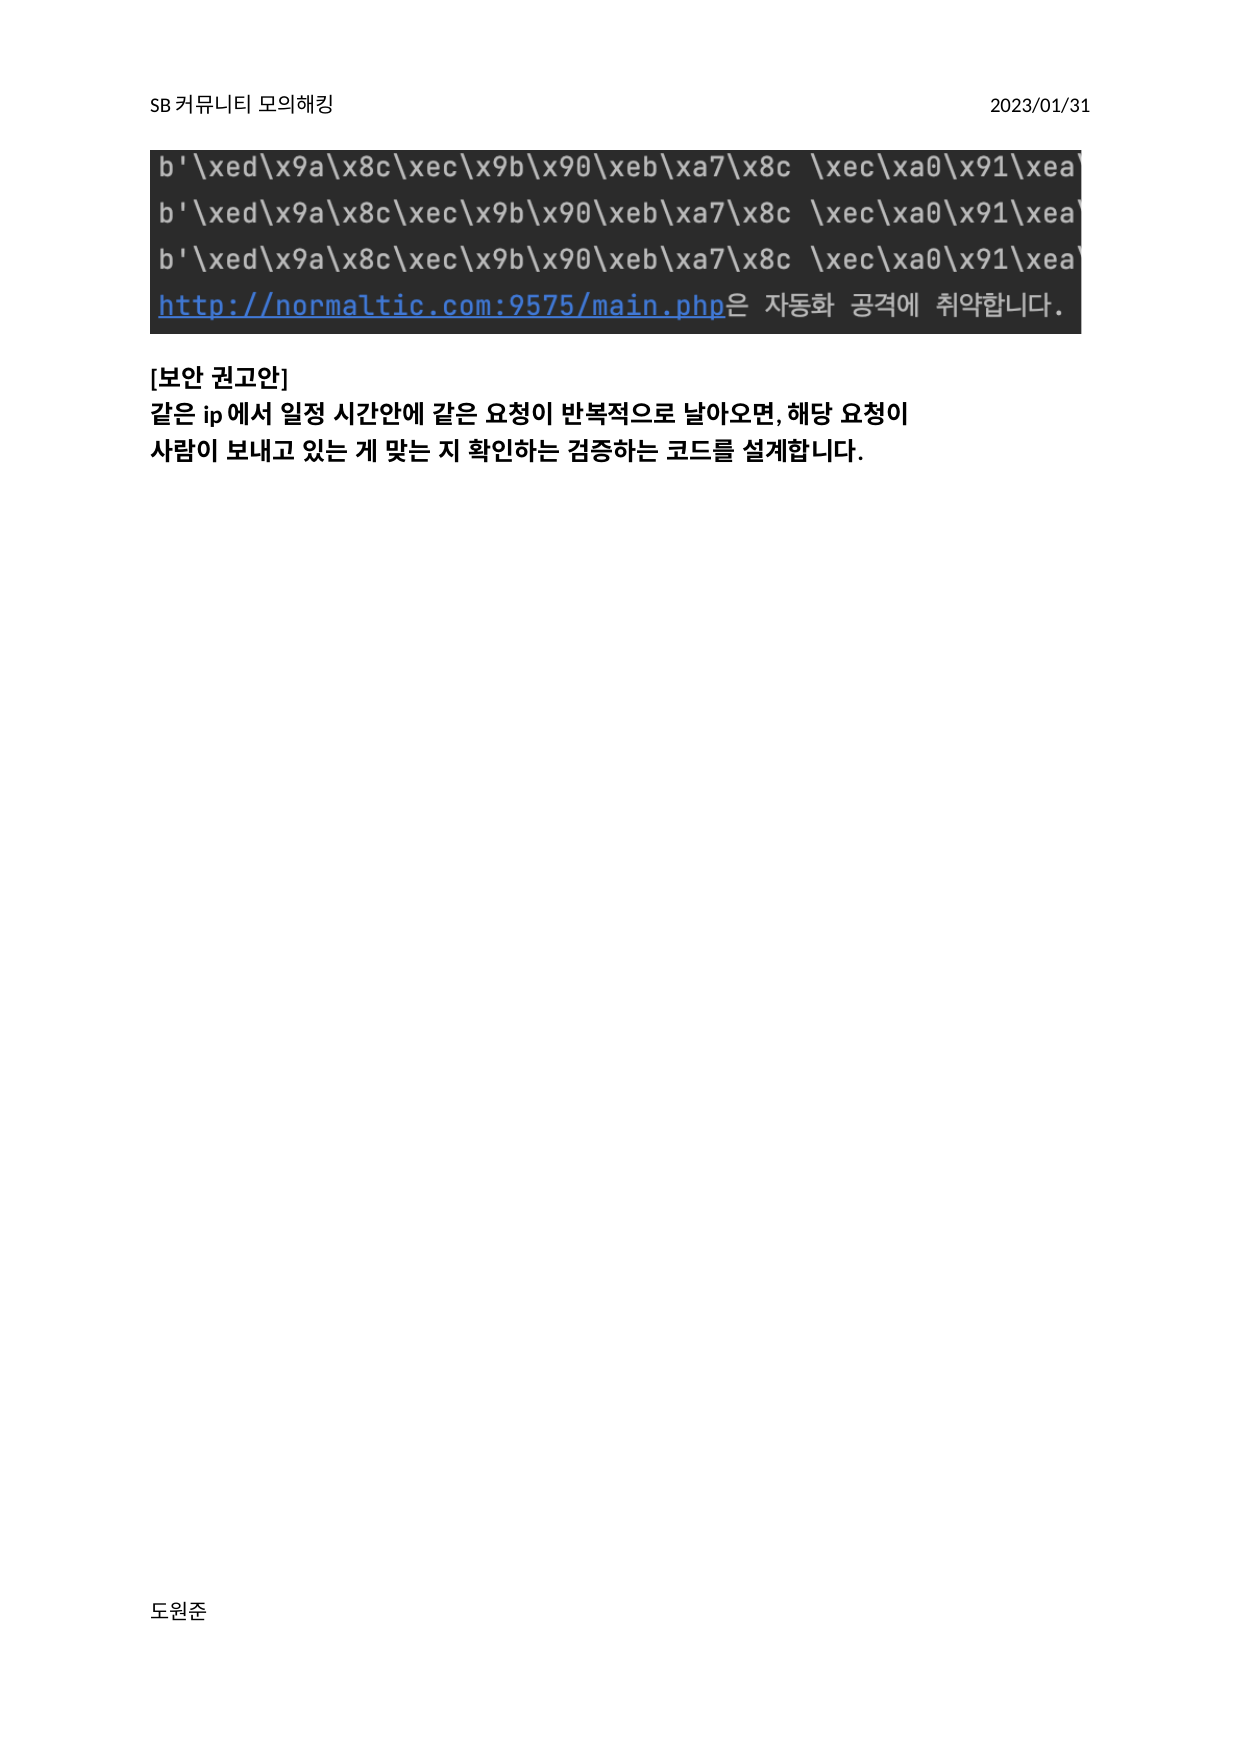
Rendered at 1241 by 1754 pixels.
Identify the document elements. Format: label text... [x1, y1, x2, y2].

text 사람이 보내고 있는 게 맞는 지 확인하는 검증하는 코드를 설계합니다. [150, 431, 1090, 467]
picture [150, 150, 1082, 334]
text [보안 권고안] [150, 359, 1090, 395]
text 같은 ip에서 일정 시간안에 같은 요청이 반복적으로 날아오면, 해당 요청이 [150, 395, 1090, 431]
